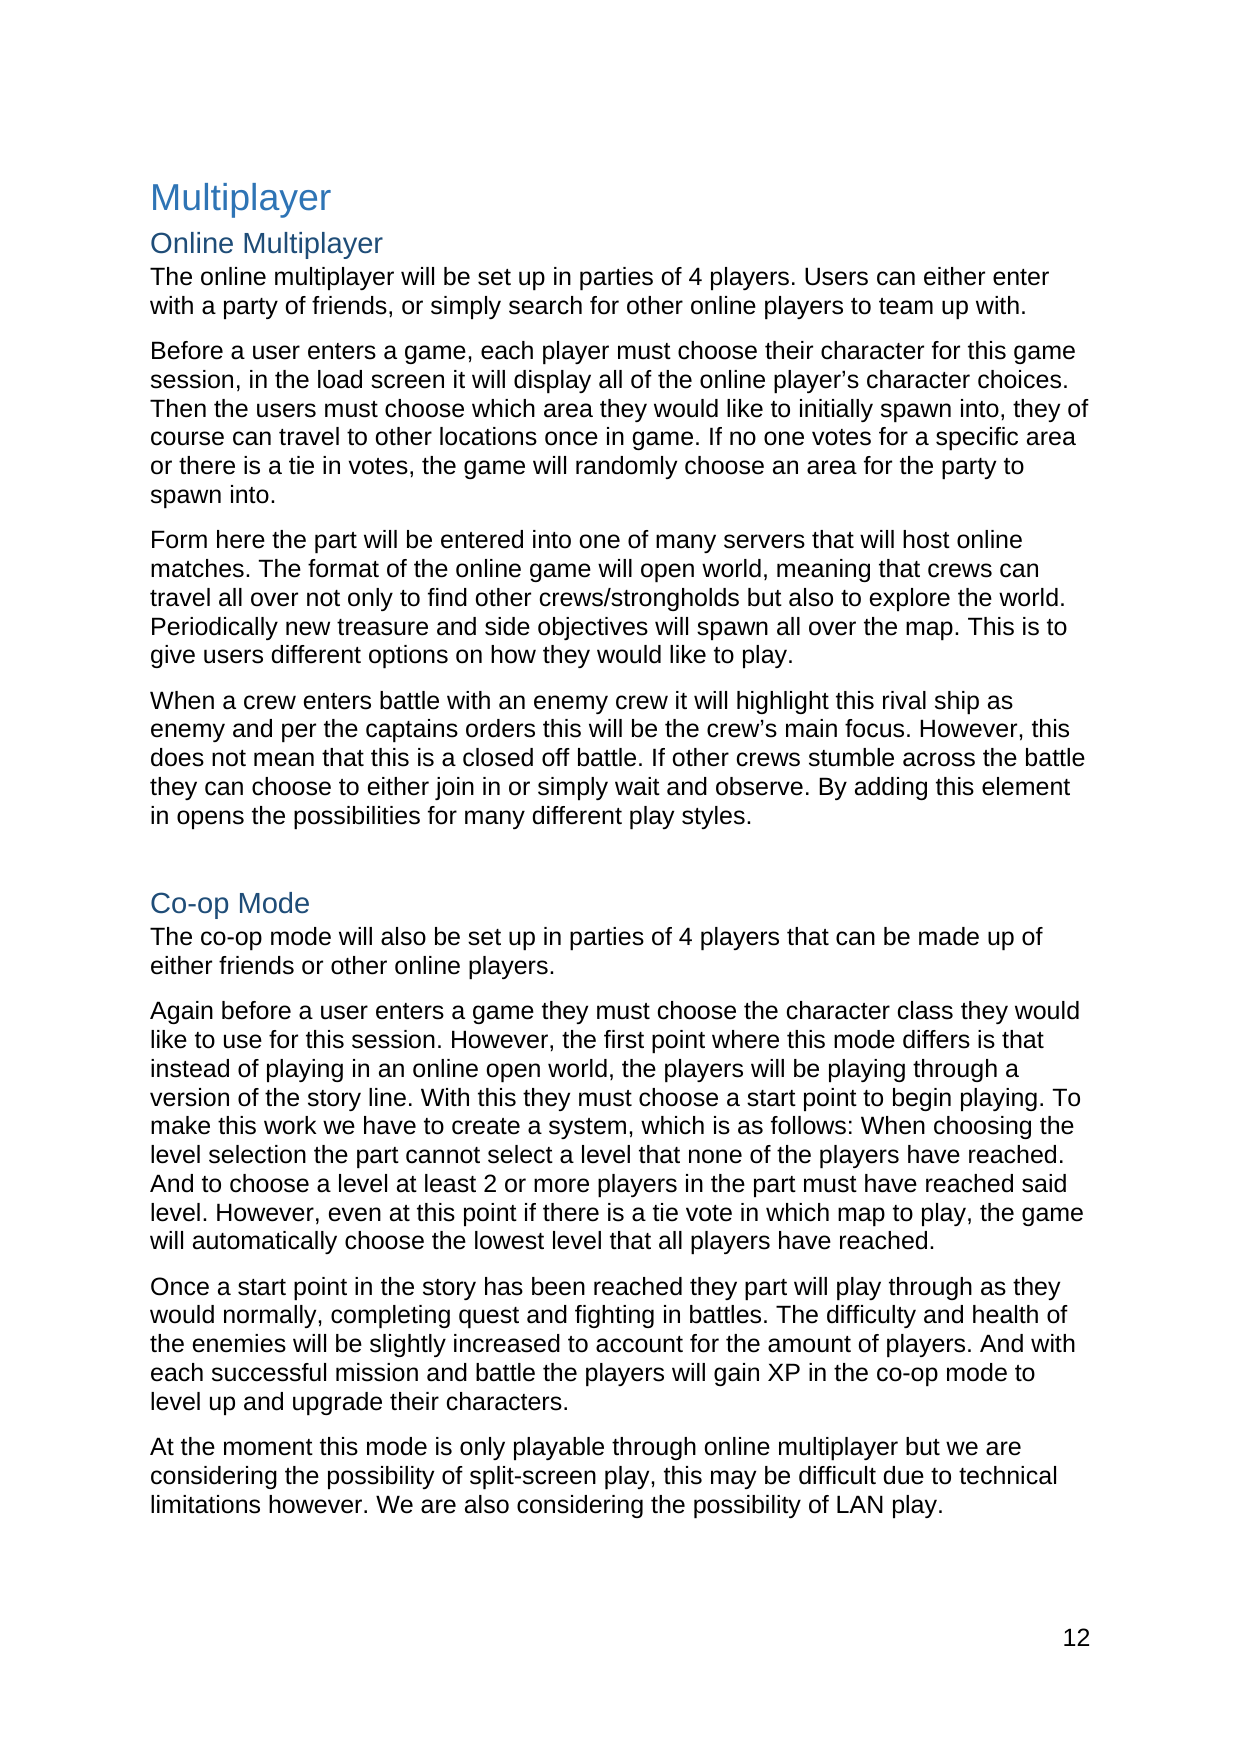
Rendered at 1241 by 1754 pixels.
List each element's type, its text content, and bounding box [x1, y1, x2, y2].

subtitle Online Multiplayer [150, 226, 1090, 259]
text The co-op mode will also be set up in parties of 4 players that can be made up of either friends or other online players. [150, 922, 1090, 979]
text Once a start point in the story has been reached they part will play through as they would normally, completing quest and fighting in battles. The difficulty and health of the enemies will be slightly increased to account for the amount of players. And with each successful mission and battle the players will gain XP in the co-op mode to level up and upgrade their characters. [150, 1272, 1090, 1415]
subtitle Co-op Mode [150, 886, 1090, 919]
text At the moment this mode is only playable through online multiplayer but we are considering the possibility of split-screen play, this may be difficult due to technical limitations however. We are also considering the possibility of LAN play. [150, 1432, 1090, 1547]
text Before a user enters a game, each player must choose their character for this game session, in the load screen it will display all of the online player’s character choices. Then the users must choose which area they would like to initially spawn into, they of course can travel to other locations once in game. If no one votes for a specific area or there is a tie in votes, the game will randomly choose an area for the party to spawn into. [150, 336, 1090, 508]
text Form here the part will be entered into one of many servers that will host online matches. The format of the online game will open world, meaning that crews can travel all over not only to find other crews/strongholds but also to explore the world. Periodically new treasure and side objectives will spawn all over the map. This is to give users different options on how they would like to play. [150, 525, 1090, 669]
text When a crew enters battle with an enemy crew it will highlight this rival ship as enemy and per the captains orders this will be the crew’s main focus. However, this does not mean that this is a closed off battle. If other crews stumble across the battle they can choose to either join in or simply wait and observe. By adding this element in opens the possibilities for many different play styles. [150, 686, 1090, 829]
text Again before a user enters a game they must choose the character class they would like to use for this session. However, the first point where this mode differs is that instead of playing in an online open world, the players will be playing through a version of the story line. With this they must choose a start point to begin playing. To make this work we have to create a system, which is as follows: When choosing the level selection the part cannot select a level that none of the players have reached. And to choose a level at least 2 or more players in the part must have reached said level. However, even at this point if there is a tie vote in which map to play, the game will automatically choose the lowest level that all players have reached. [150, 996, 1090, 1255]
text The online multiplayer will be set up in parties of 4 players. Users can either enter with a party of friends, or simply search for other online players to team up with. [150, 262, 1090, 319]
subtitle Multiplayer [150, 175, 1090, 218]
